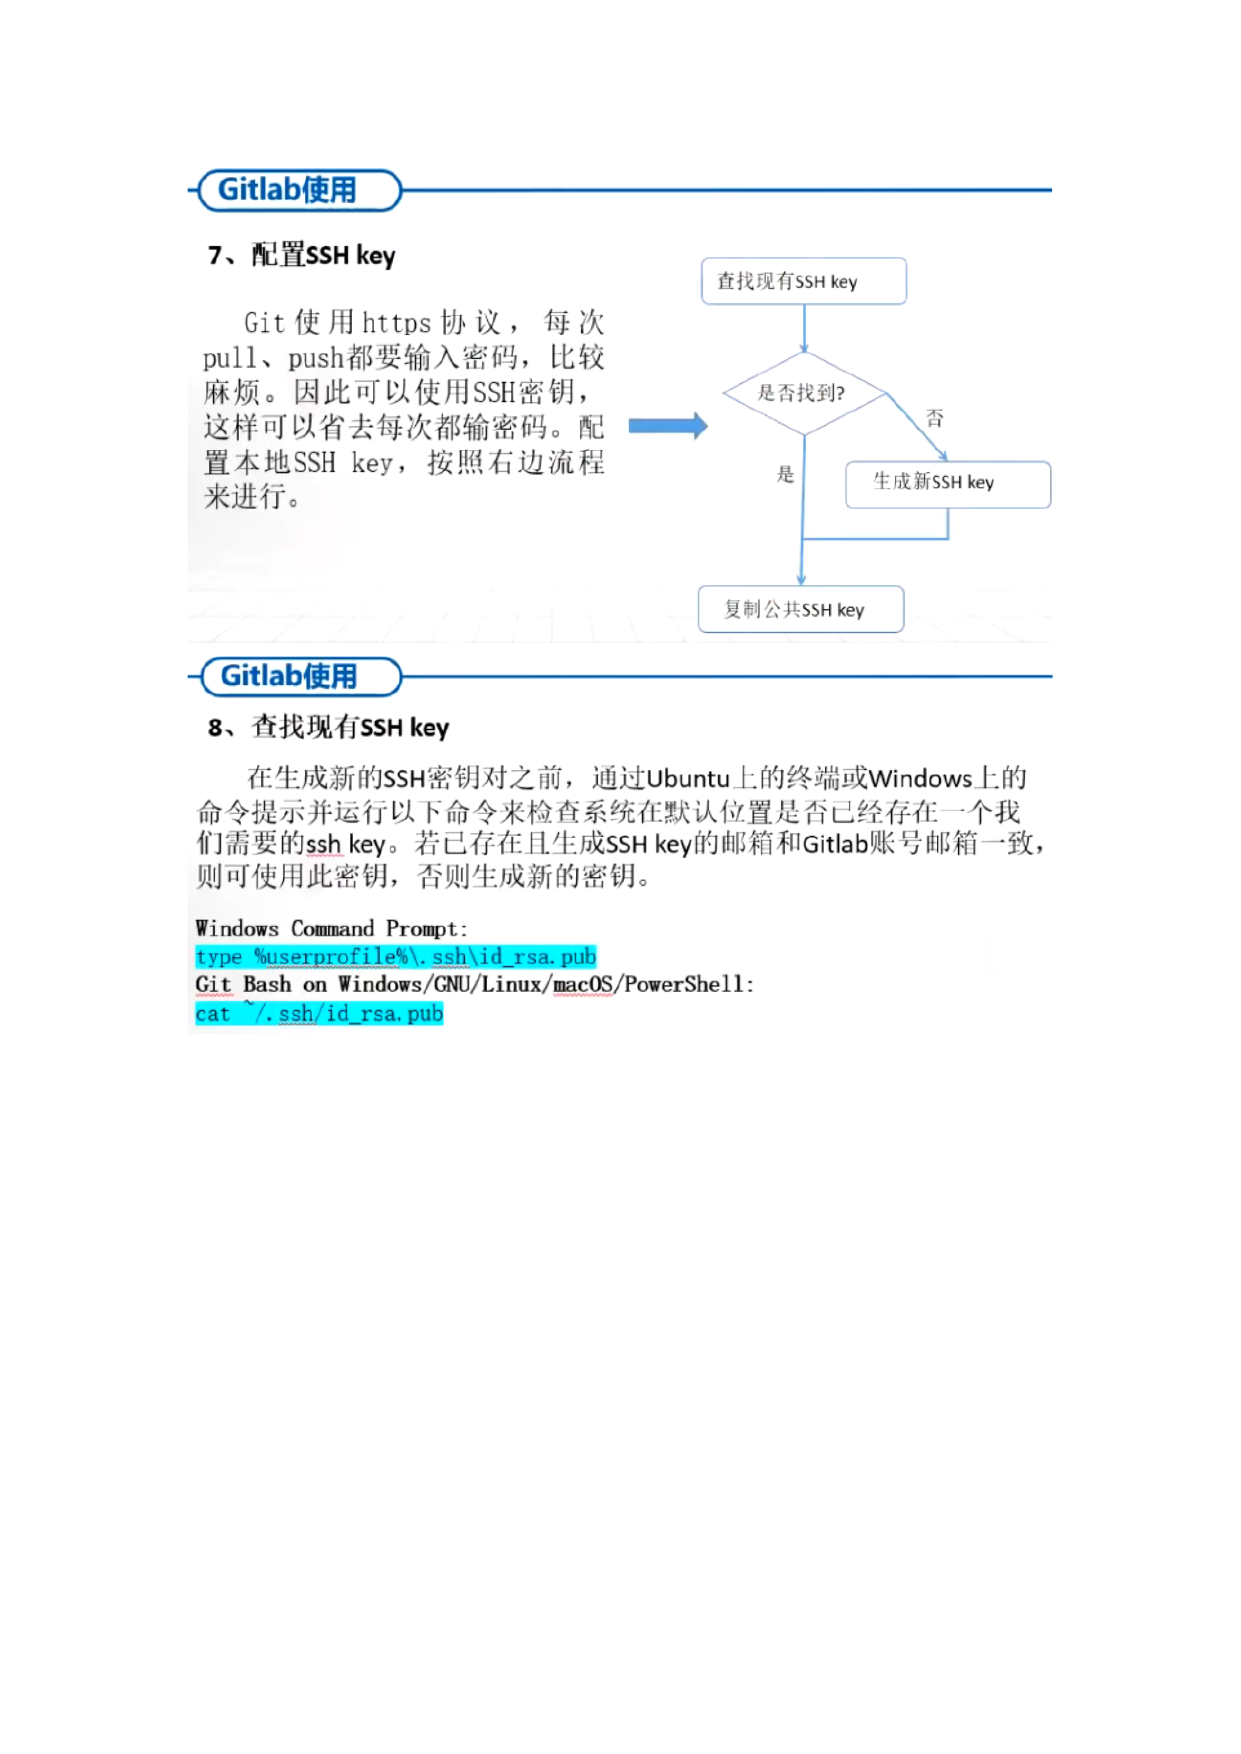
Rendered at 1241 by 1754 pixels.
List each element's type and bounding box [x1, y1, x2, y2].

picture [187, 162, 1053, 643]
picture [187, 649, 1053, 1034]
